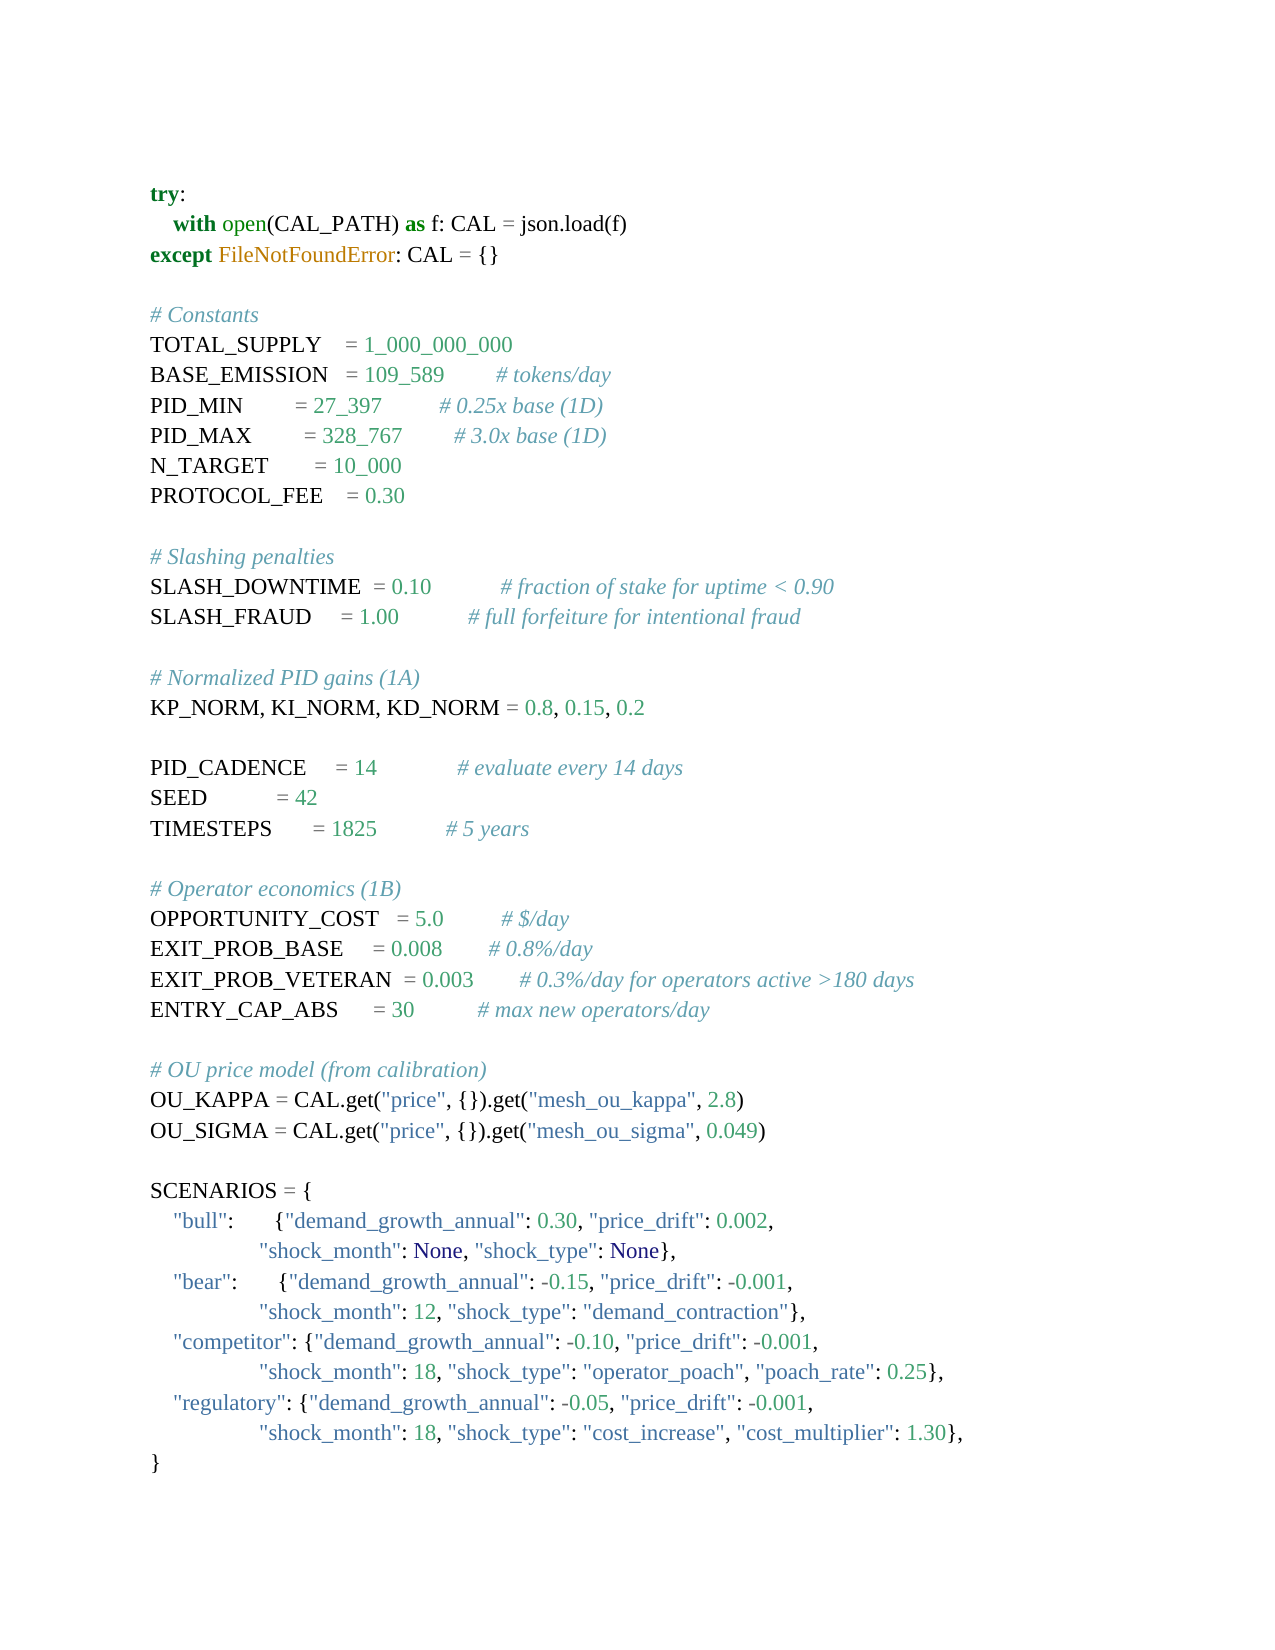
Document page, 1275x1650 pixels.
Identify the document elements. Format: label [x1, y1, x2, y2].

text [150, 150, 1125, 1475]
